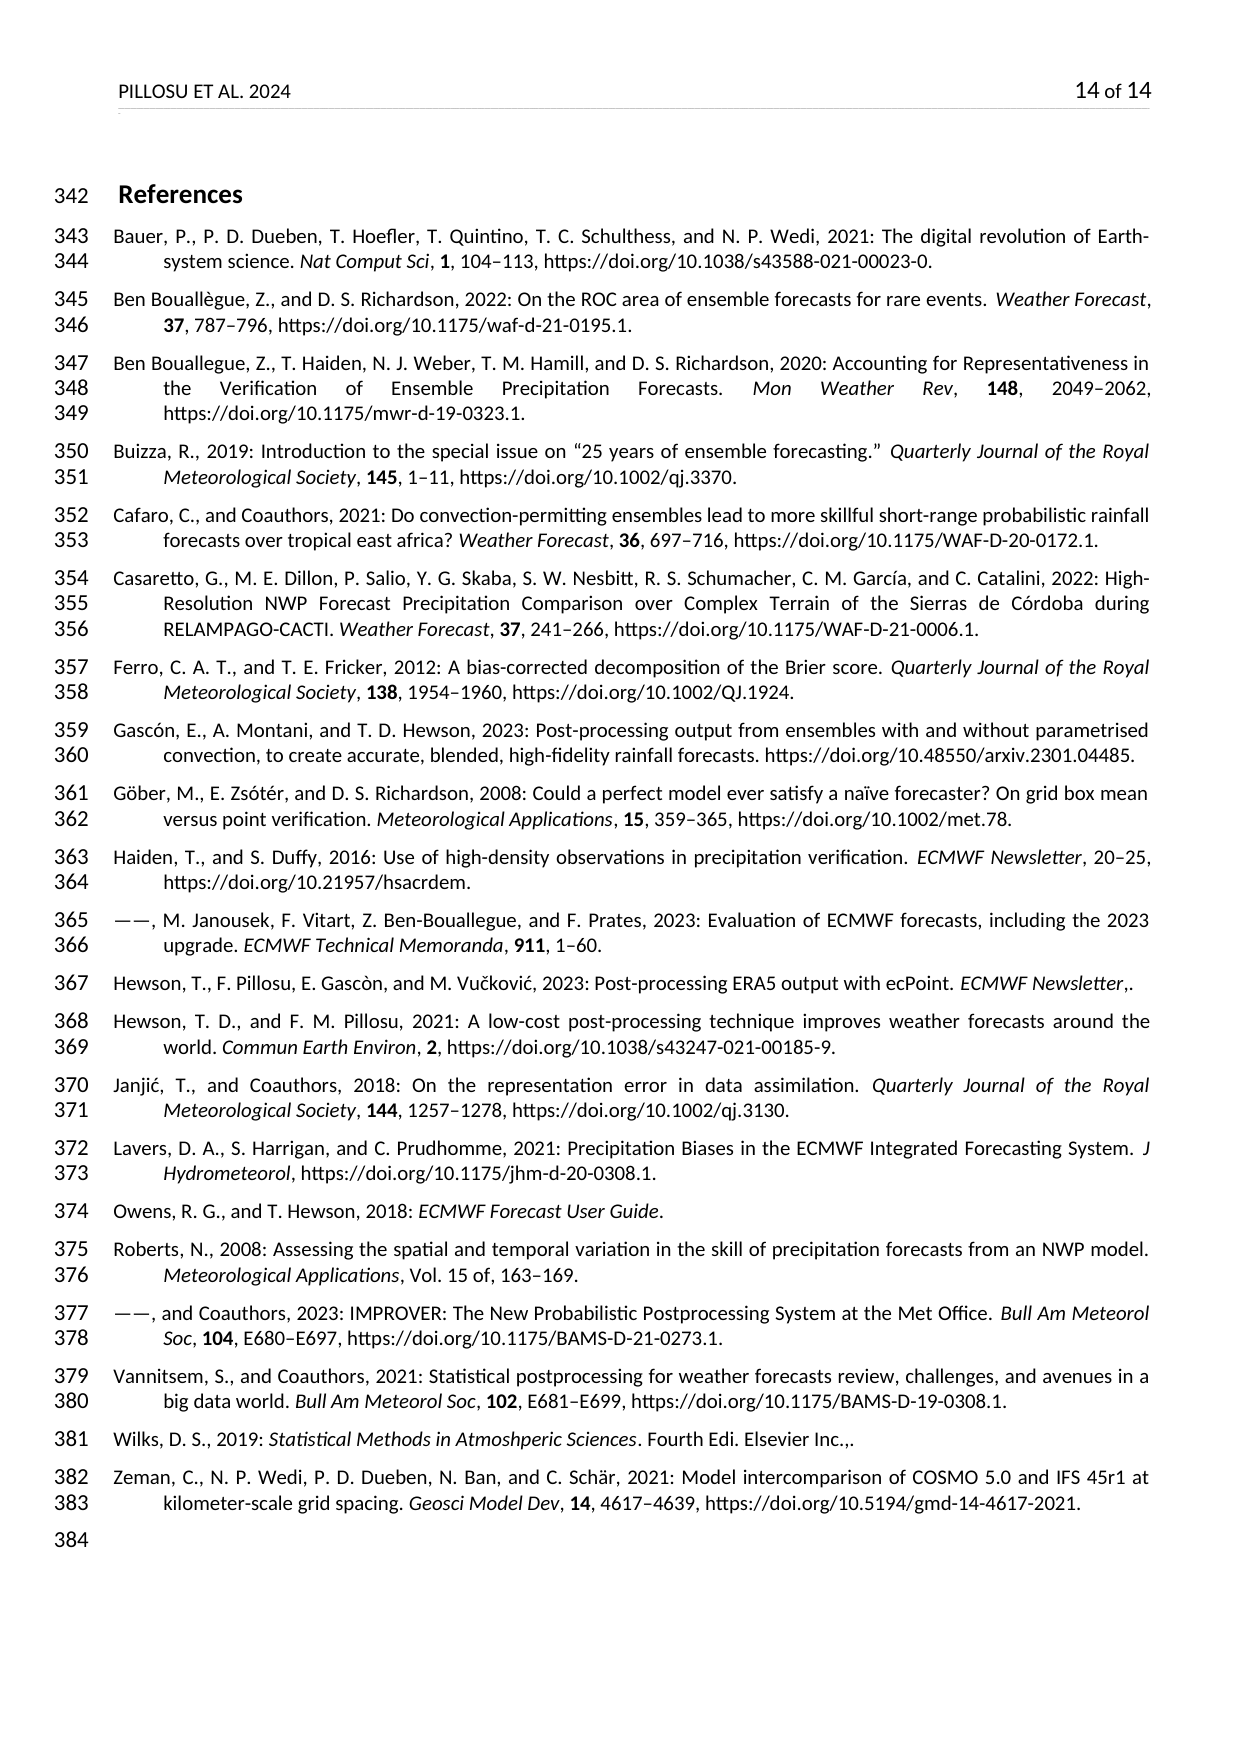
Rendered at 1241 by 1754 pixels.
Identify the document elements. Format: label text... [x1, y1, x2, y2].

subtitle References [118, 177, 1152, 211]
